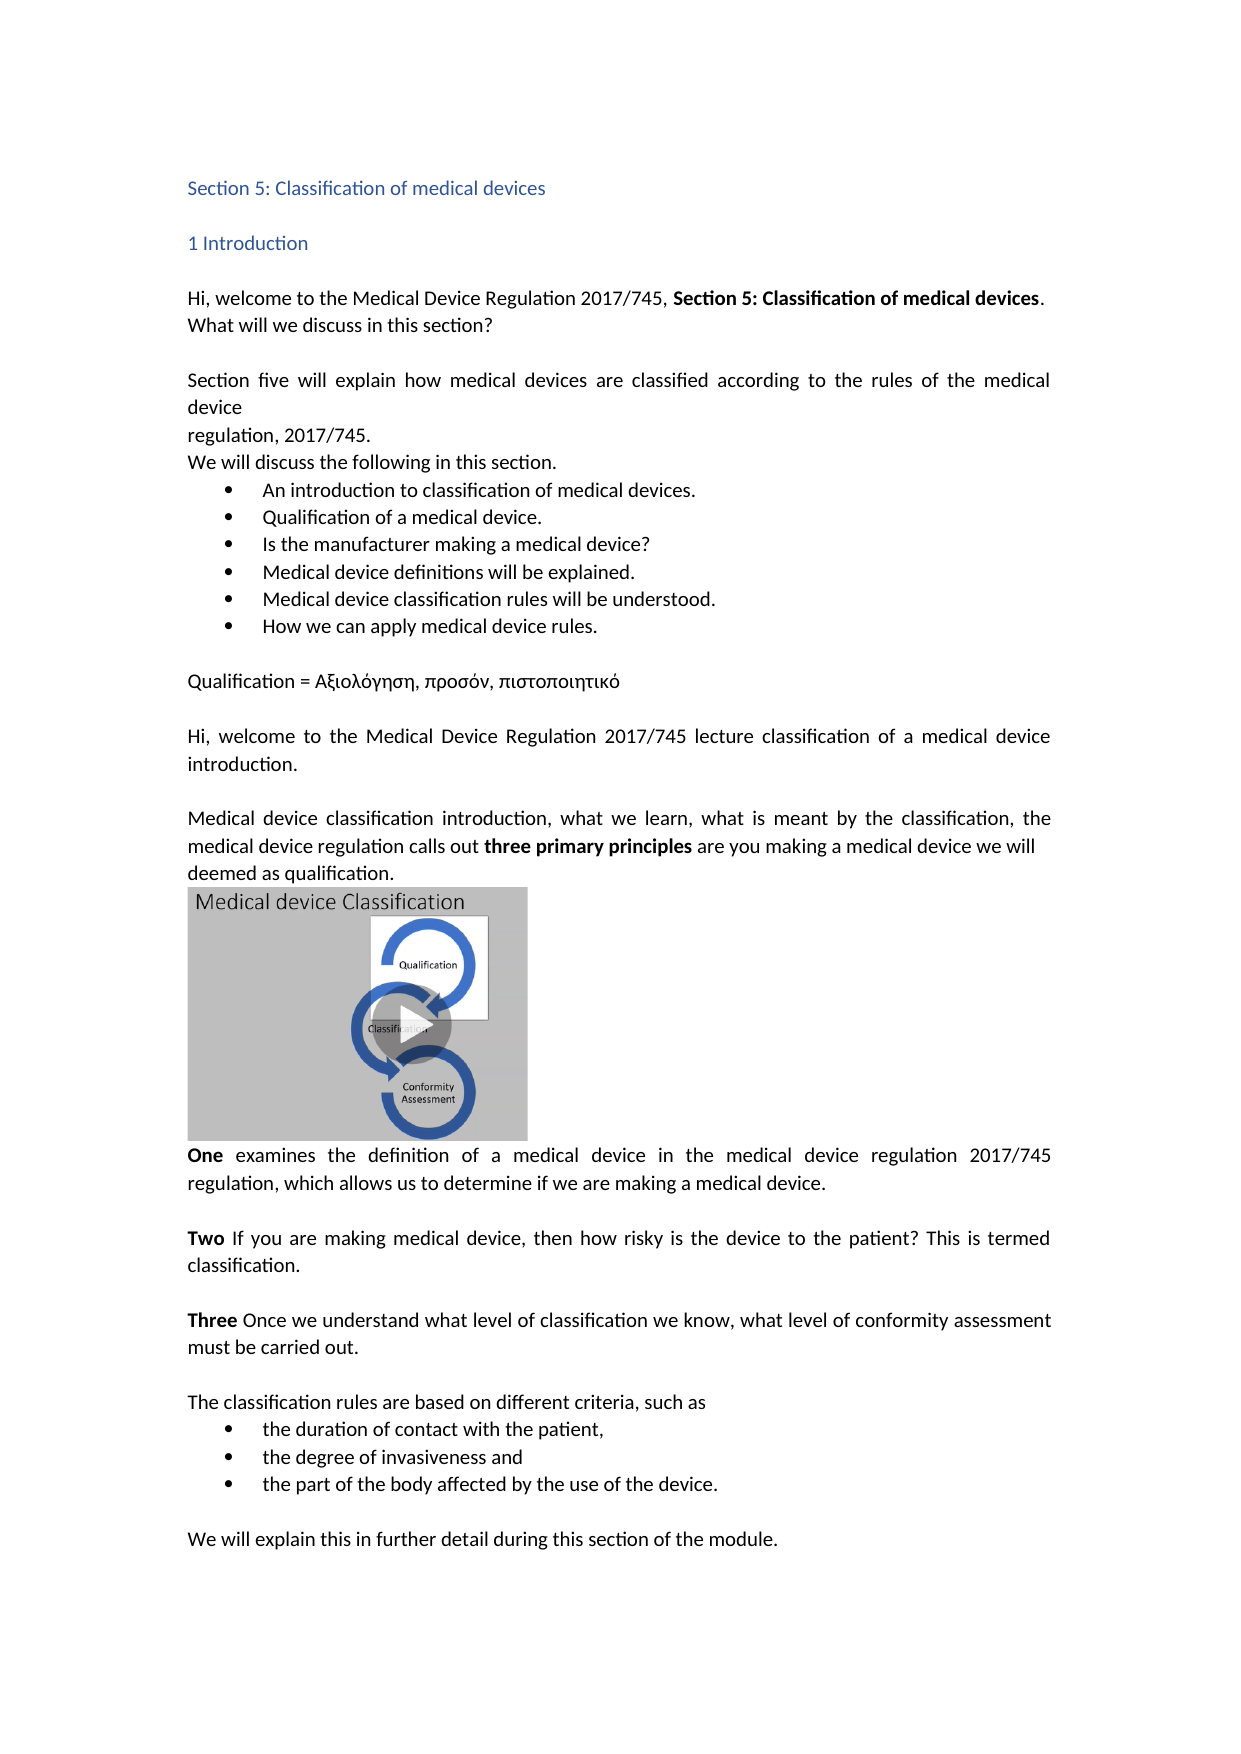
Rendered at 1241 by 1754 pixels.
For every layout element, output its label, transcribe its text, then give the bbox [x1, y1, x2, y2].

text What will we discuss in this section? [187, 312, 1053, 338]
text We will explain this in further detail during this section of the module. [187, 1526, 1053, 1551]
text One examines the definition of a medical device in the medical device regulation 2017/745 regulation, which allows us to determine if we are making a medical device. [187, 1142, 1053, 1195]
text Two If you are making medical device, then how risky is the device to the patient? This is termed classification. [187, 1225, 1053, 1277]
list the degree of invasiveness and [225, 1444, 1053, 1469]
list Is the manufacturer making a medical device? [225, 532, 1053, 557]
text Three Once we understand what level of classification we know, what level of conformity assessment must be carried out. [187, 1307, 1053, 1360]
text The classification rules are based on different criteria, such as [187, 1389, 1053, 1414]
text regulation, 2017/745. [187, 422, 1053, 447]
text Qualification = Αξιολόγηση, προσόν, πιστοποιητικό [187, 668, 1053, 694]
text Hi, welcome to the Medical Device Regulation 2017/745 lecture classification of a medical device introduction. [187, 723, 1053, 776]
text We will discuss the following in this section. [187, 449, 1053, 475]
text deemed as qualification. [187, 860, 1053, 886]
list Qualification of a medical device. [225, 504, 1053, 529]
list Medical device classification rules will be understood. [225, 586, 1053, 612]
text Medical device classification introduction, what we learn, what is meant by the classification, the medical device regulation calls out three primary principles are you making a medical device we will [187, 806, 1053, 858]
list the part of the body affected by the use of the device. [225, 1471, 1053, 1497]
text Section five will explain how medical devices are classified according to the rules of the medical device [187, 367, 1053, 420]
picture [187, 887, 528, 1141]
list Medical device definitions will be explained. [225, 559, 1053, 584]
list How we can apply medical device rules. [225, 614, 1053, 639]
list the duration of contact with the patient, [225, 1416, 1053, 1442]
list An introduction to classification of medical devices. [225, 477, 1053, 502]
text Hi, welcome to the Medical Device Regulation 2017/745, Section 5: Classification of medical devices. [187, 285, 1053, 310]
subtitle 1 Introduction [187, 230, 1053, 256]
subtitle Section 5: Classification of medical devices [187, 175, 1053, 201]
